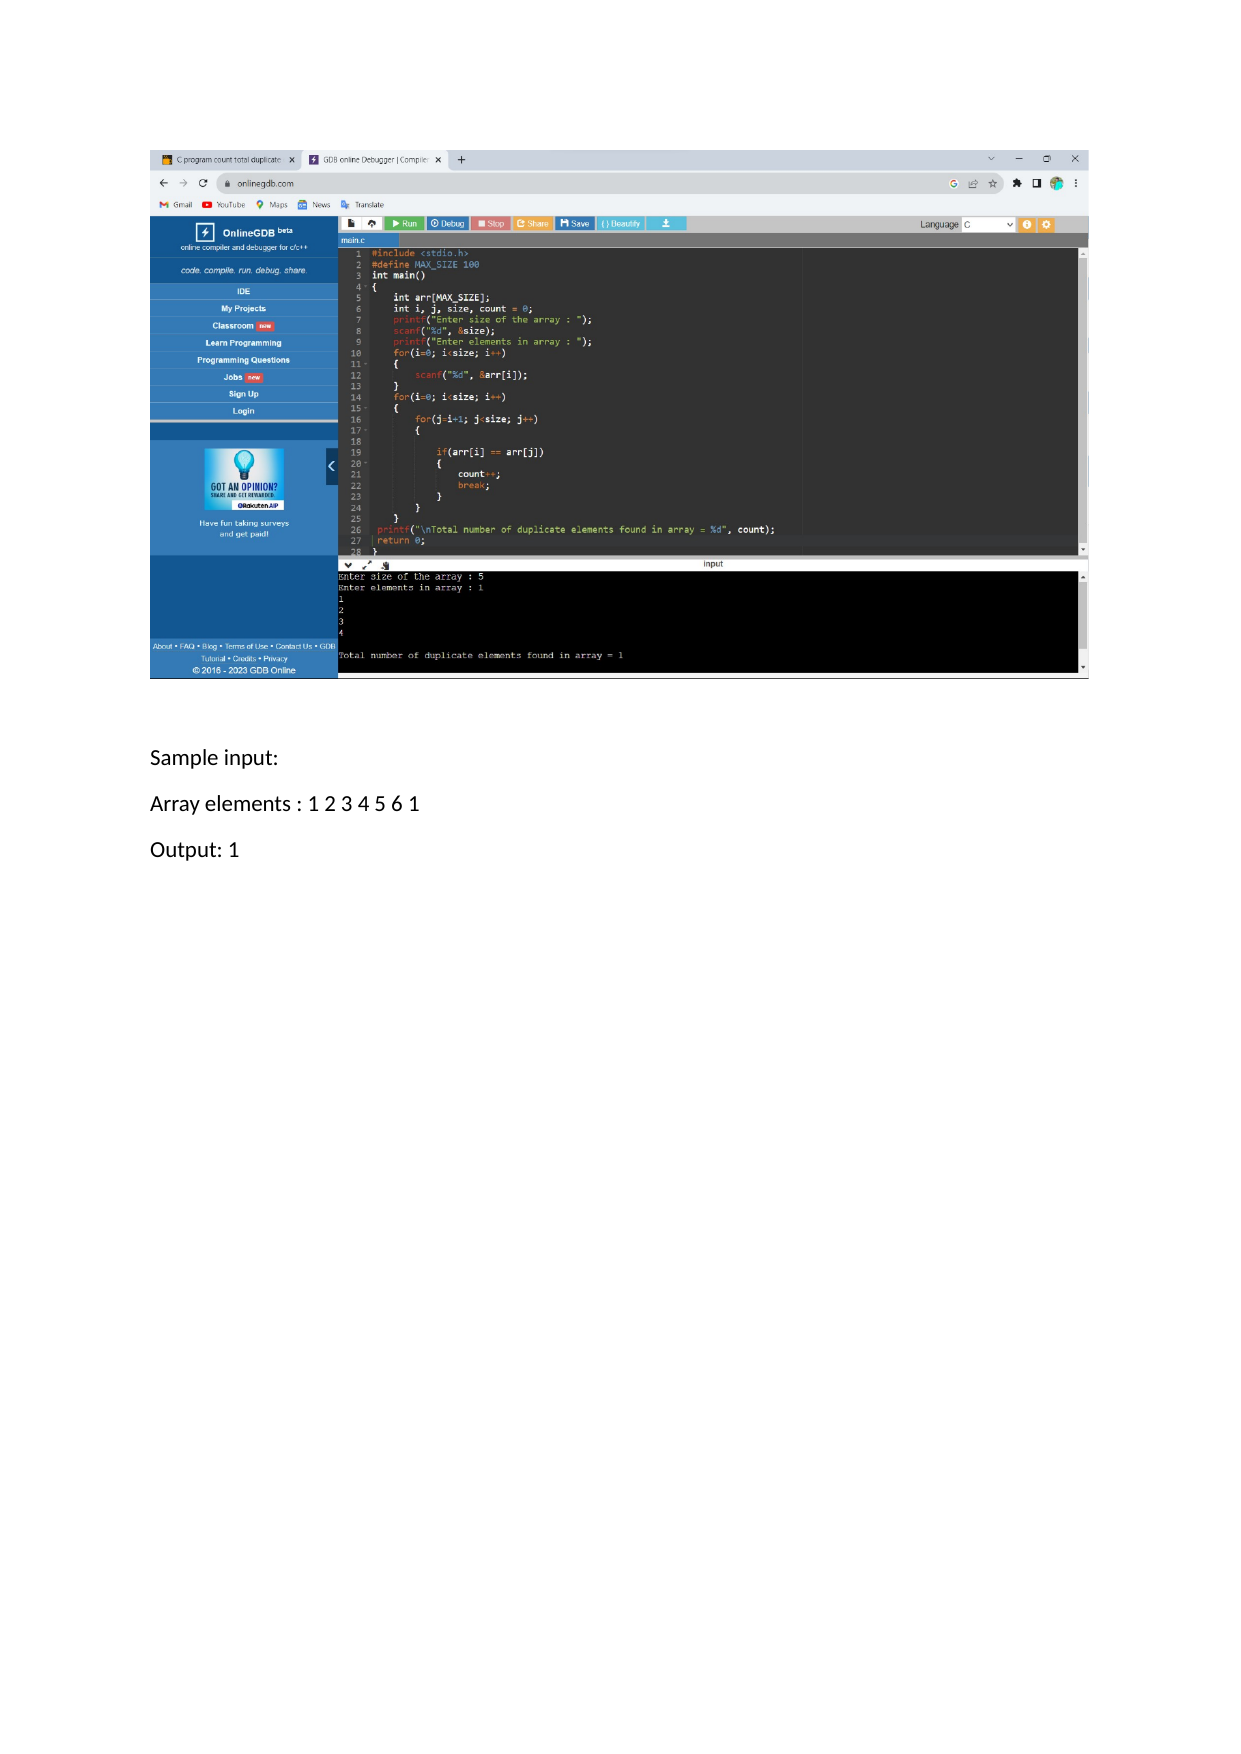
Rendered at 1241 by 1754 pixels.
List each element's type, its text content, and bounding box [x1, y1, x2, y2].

text Sample input: [150, 743, 1090, 771]
picture [150, 150, 1089, 679]
text Output: 1 [150, 836, 1090, 863]
text Array elements : 1 2 3 4 5 6 1 [150, 789, 1090, 817]
